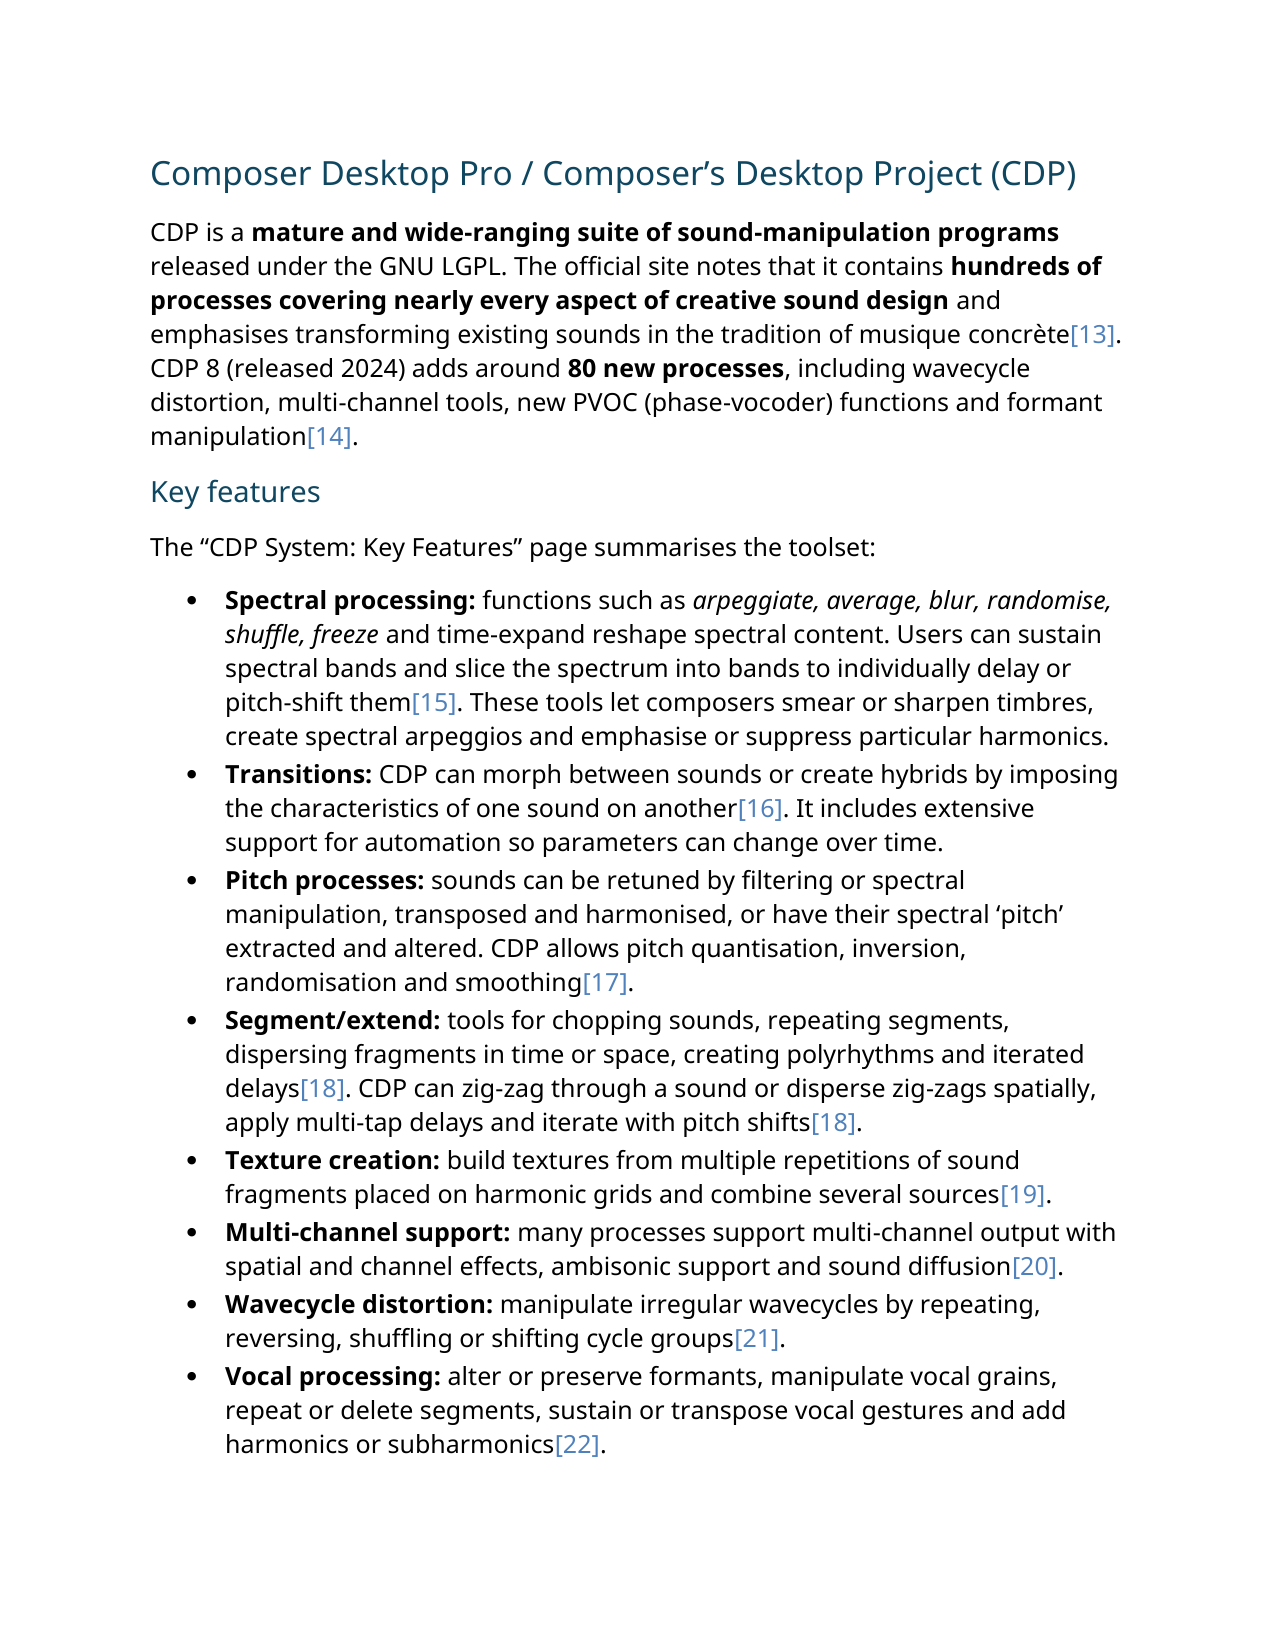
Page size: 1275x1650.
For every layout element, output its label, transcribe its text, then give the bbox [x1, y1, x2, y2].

list Vocal processing: alter or preserve formants, manipulate vocal grains, repeat or delete segments, sustain or transpose vocal gestures and add harmonics or subharmonics[22]. [187, 1358, 1125, 1460]
list Transitions: CDP can morph between sounds or create hybrids by imposing the characteristics of one sound on another[16]. It includes extensive support for automation so parameters can change over time. [187, 757, 1125, 859]
list Texture creation: build textures from multiple repetitions of sound fragments placed on harmonic grids and combine several sources[19]. [187, 1143, 1125, 1211]
subtitle Key features [150, 471, 1125, 511]
list Segment/extend: tools for chopping sounds, repeating segments, dispersing fragments in time or space, creating polyrhythms and iterated delays[18]. CDP can zig‑zag through a sound or disperse zig‑zags spatially, apply multi‑tap delays and iterate with pitch shifts[18]. [187, 1003, 1125, 1139]
list Pitch processes: sounds can be retuned by filtering or spectral manipulation, transposed and harmonised, or have their spectral ‘pitch’ extracted and altered. CDP allows pitch quantisation, inversion, randomisation and smoothing[17]. [187, 863, 1125, 999]
list Spectral processing: functions such as arpeggiate, average, blur, randomise, shuffle, freeze and time‑expand reshape spectral content. Users can sustain spectral bands and slice the spectrum into bands to individually delay or pitch‑shift them[15]. These tools let composers smear or sharpen timbres, create spectral arpeggios and emphasise or suppress particular harmonics. [187, 583, 1125, 753]
list Multi‑channel support: many processes support multi‑channel output with spatial and channel effects, ambisonic support and sound diffusion[20]. [187, 1214, 1125, 1283]
subtitle Composer Desktop Pro / Composer’s Desktop Project (CDP) [150, 150, 1125, 195]
text The “CDP System: Key Features” page summarises the toolset: [150, 530, 1125, 564]
list Wavecycle distortion: manipulate irregular wavecycles by repeating, reversing, shuffling or shifting cycle groups[21]. [187, 1286, 1125, 1354]
text CDP is a mature and wide‑ranging suite of sound‑manipulation programs released under the GNU LGPL. The official site notes that it contains hundreds of processes covering nearly every aspect of creative sound design and emphasises transforming existing sounds in the tradition of musique concrète[13]. CDP 8 (released 2024) adds around 80 new processes, including wavecycle distortion, multi‑channel tools, new PVOC (phase‑vocoder) functions and formant manipulation[14]. [150, 214, 1125, 453]
